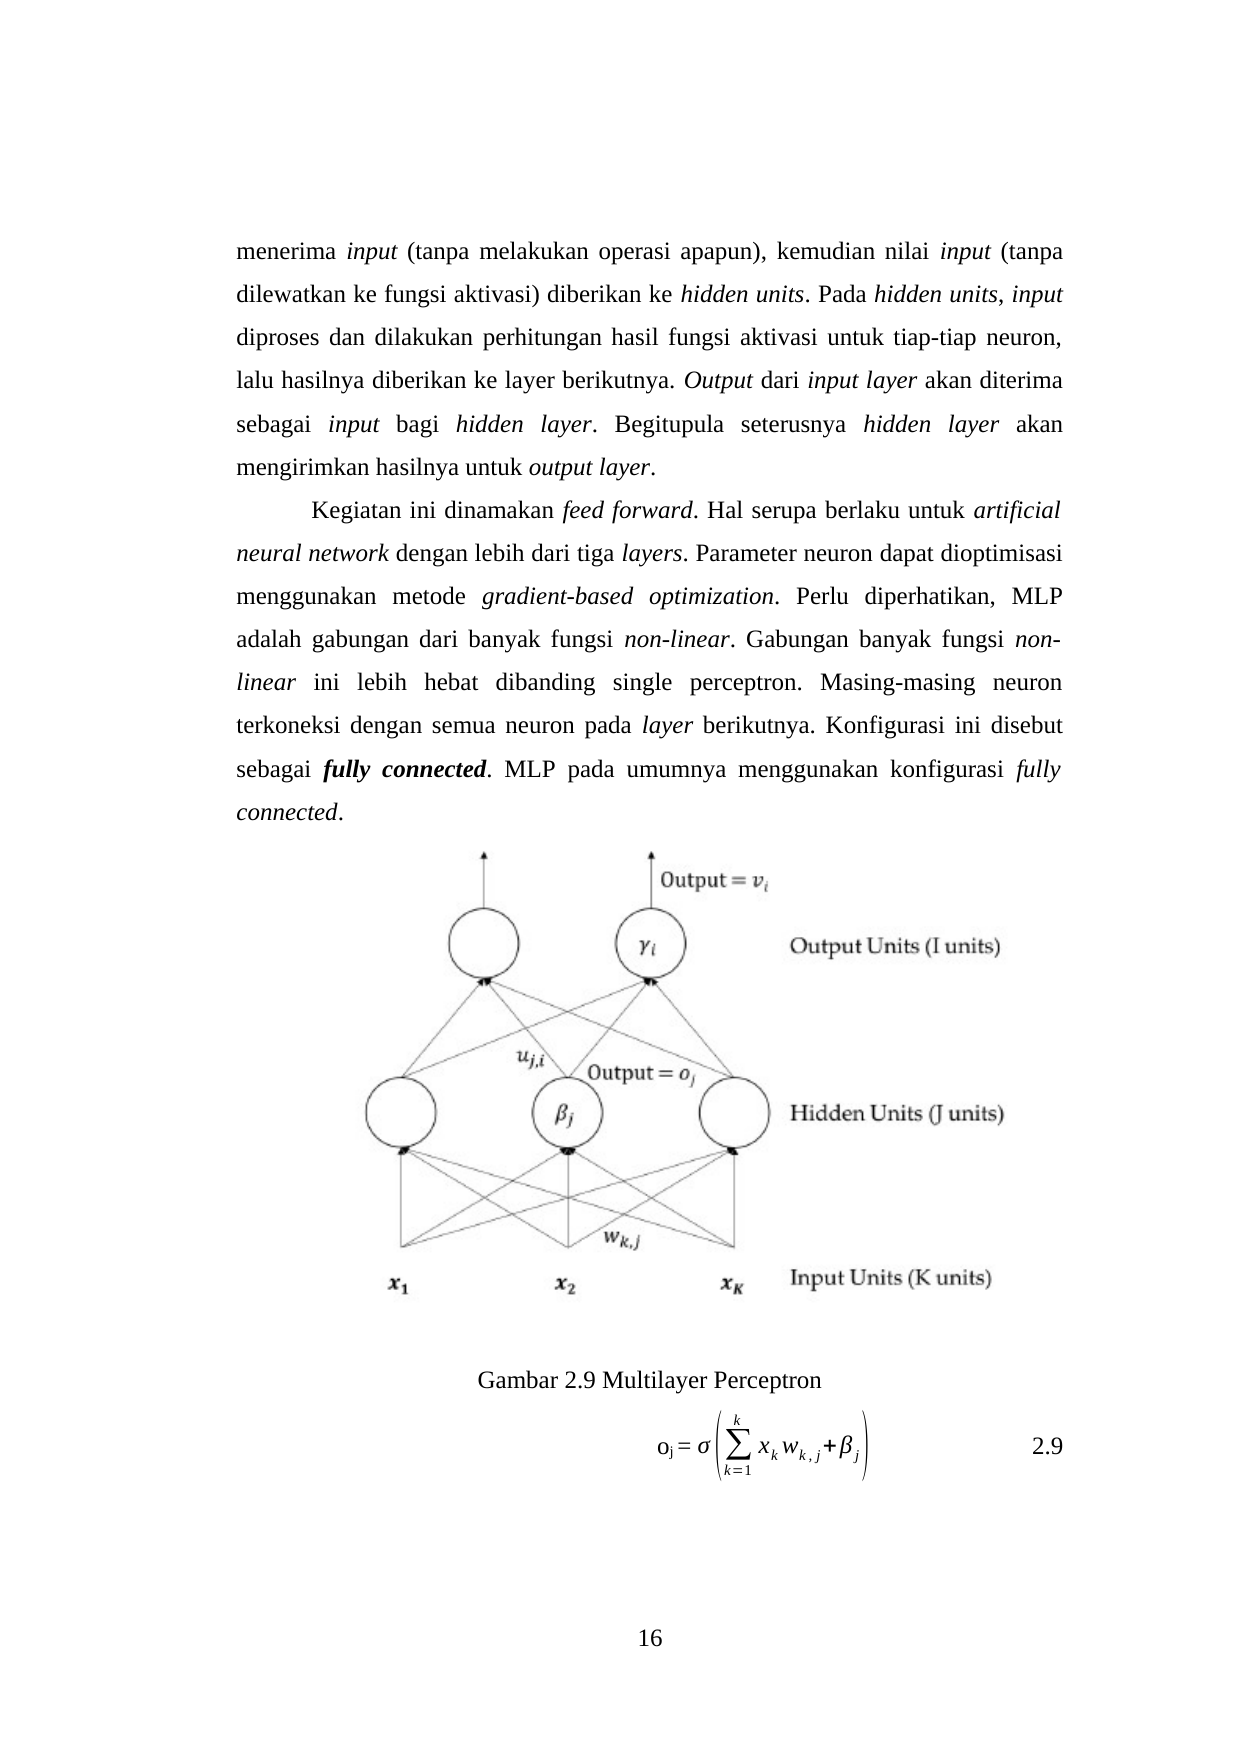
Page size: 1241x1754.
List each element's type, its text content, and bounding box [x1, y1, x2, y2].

text Gambar 2.9 Multilayer Perceptron [236, 1365, 1063, 1394]
picture [344, 840, 1030, 1351]
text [236, 236, 1063, 481]
text Kegiatan ini dinamakan feed forward. Hal serupa berlaku untuk artificial neural network dengan lebih dari tiga layers. Parameter neuron dapat dioptimisasi menggunakan metode gradient-based optimization. Perlu diperhatikan, MLP adalah gabungan dari banyak fungsi non-linear. Gabungan banyak fungsi non-linear ini lebih hebat dibanding single perceptron. Masing-masing neuron terkoneksi dengan semua neuron pada layer berikutnya. Konfigurasi ini disebut sebagai fully connected. MLP pada umumnya menggunakan konfigurasi fully connected. [236, 495, 1063, 826]
